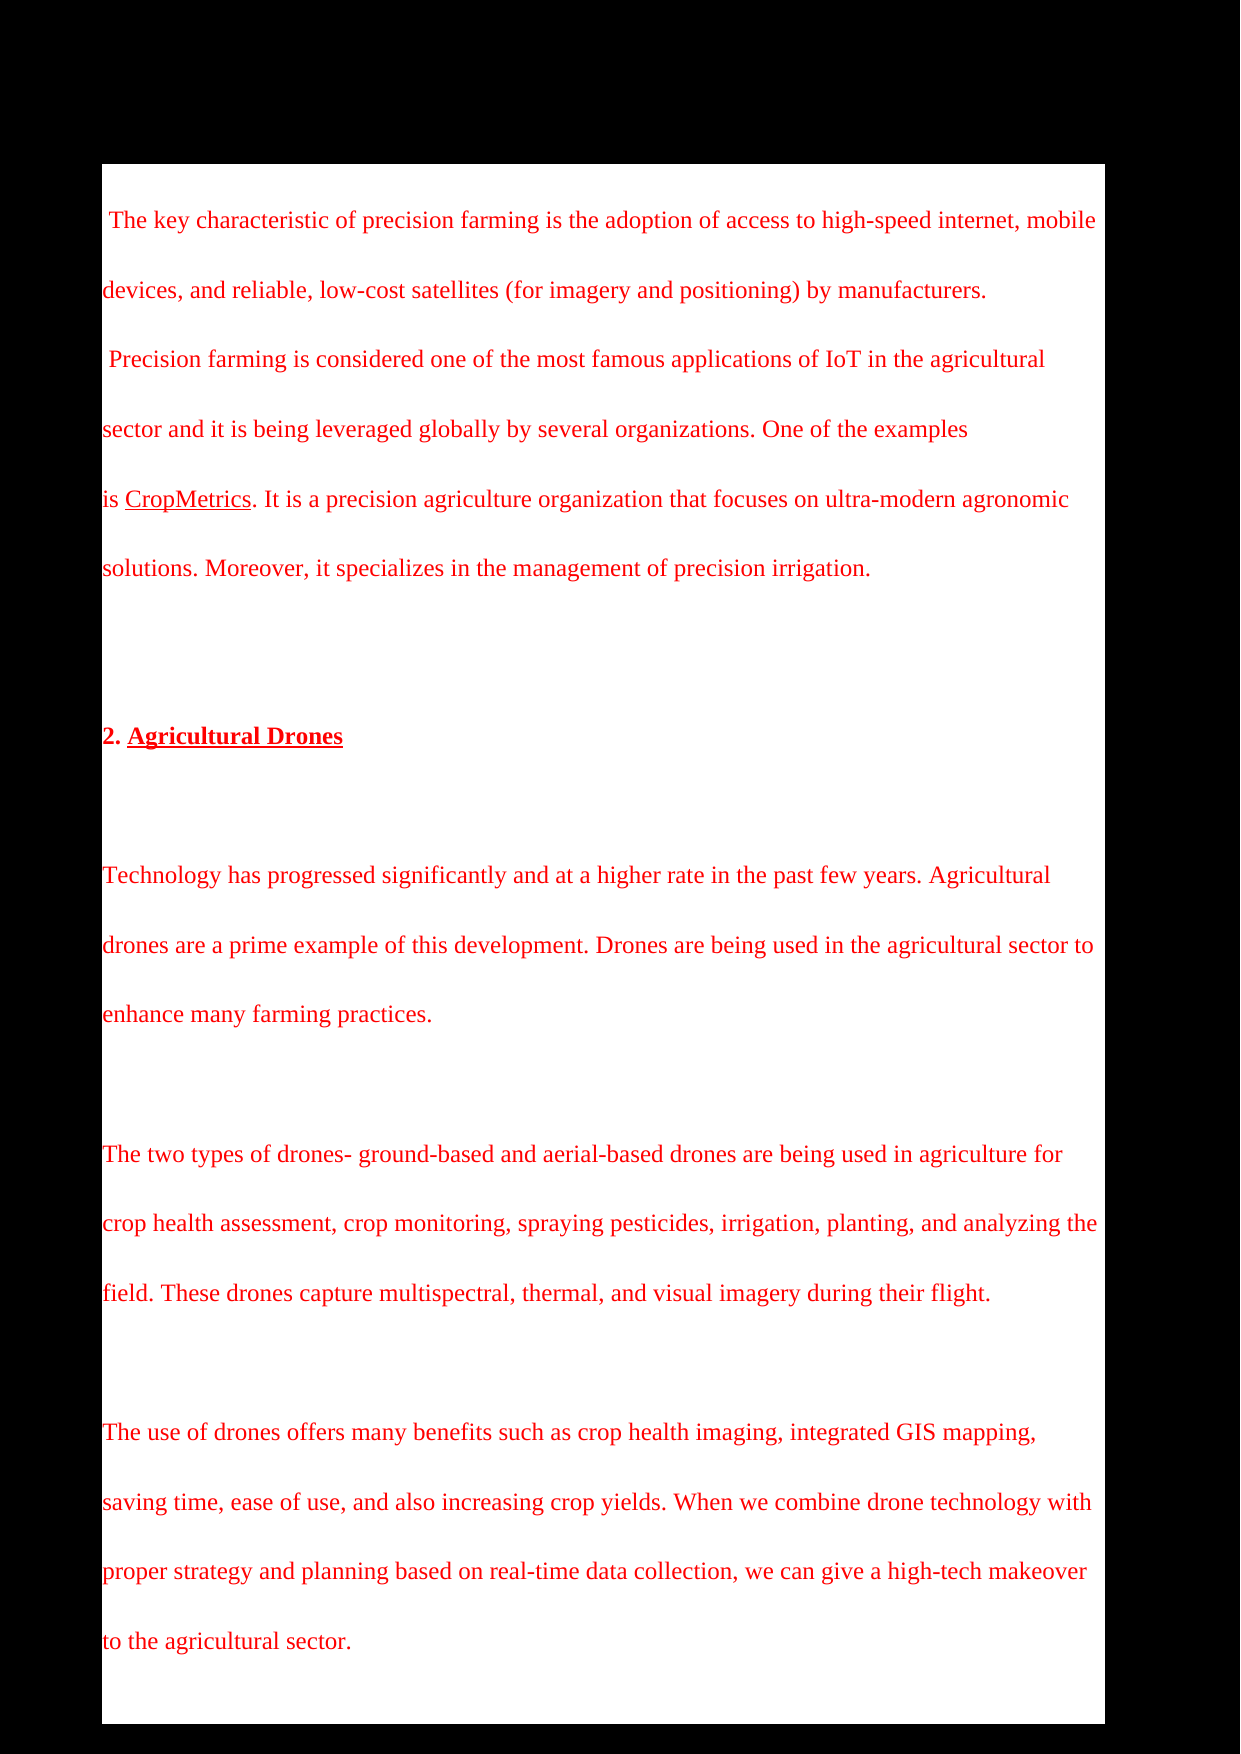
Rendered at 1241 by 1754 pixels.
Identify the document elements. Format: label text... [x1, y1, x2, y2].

text The key characteristic of precision farming is the adoption of access to high-speed internet, mobile devices, and reliable, low-cost satellites (for imagery and positioning) by manufacturers. [102, 164, 1105, 304]
subtitle 2. Agricultural Drones [102, 721, 1105, 750]
text Technology has progressed significantly and at a higher rate in the past few years. Agricultural drones are a prime example of this development. Drones are being used in the agricultural sector to enhance many farming practices. [102, 819, 1105, 1028]
text Precision farming is considered one of the most famous applications of IoT in the agricultural sector and it is being leveraged globally by several organizations. One of the examples is CropMetrics. It is a precision agriculture organization that focuses on ultra-modern agronomic solutions. Moreover, it specializes in the management of precision irrigation. [102, 304, 1105, 582]
text The use of drones offers many benefits such as crop health imaging, integrated GIS mapping, saving time, ease of use, and also increasing crop yields. When we combine drone technology with proper strategy and planning based on real-time data collection, we can give a high-tech makeover to the agricultural sector. [102, 1376, 1105, 1654]
text The two types of drones- ground-based and aerial-based drones are being used in agriculture for crop health assessment, crop monitoring, spraying pesticides, irrigation, planting, and analyzing the field. These drones capture multispectral, thermal, and visual imagery during their flight. [102, 1098, 1105, 1307]
